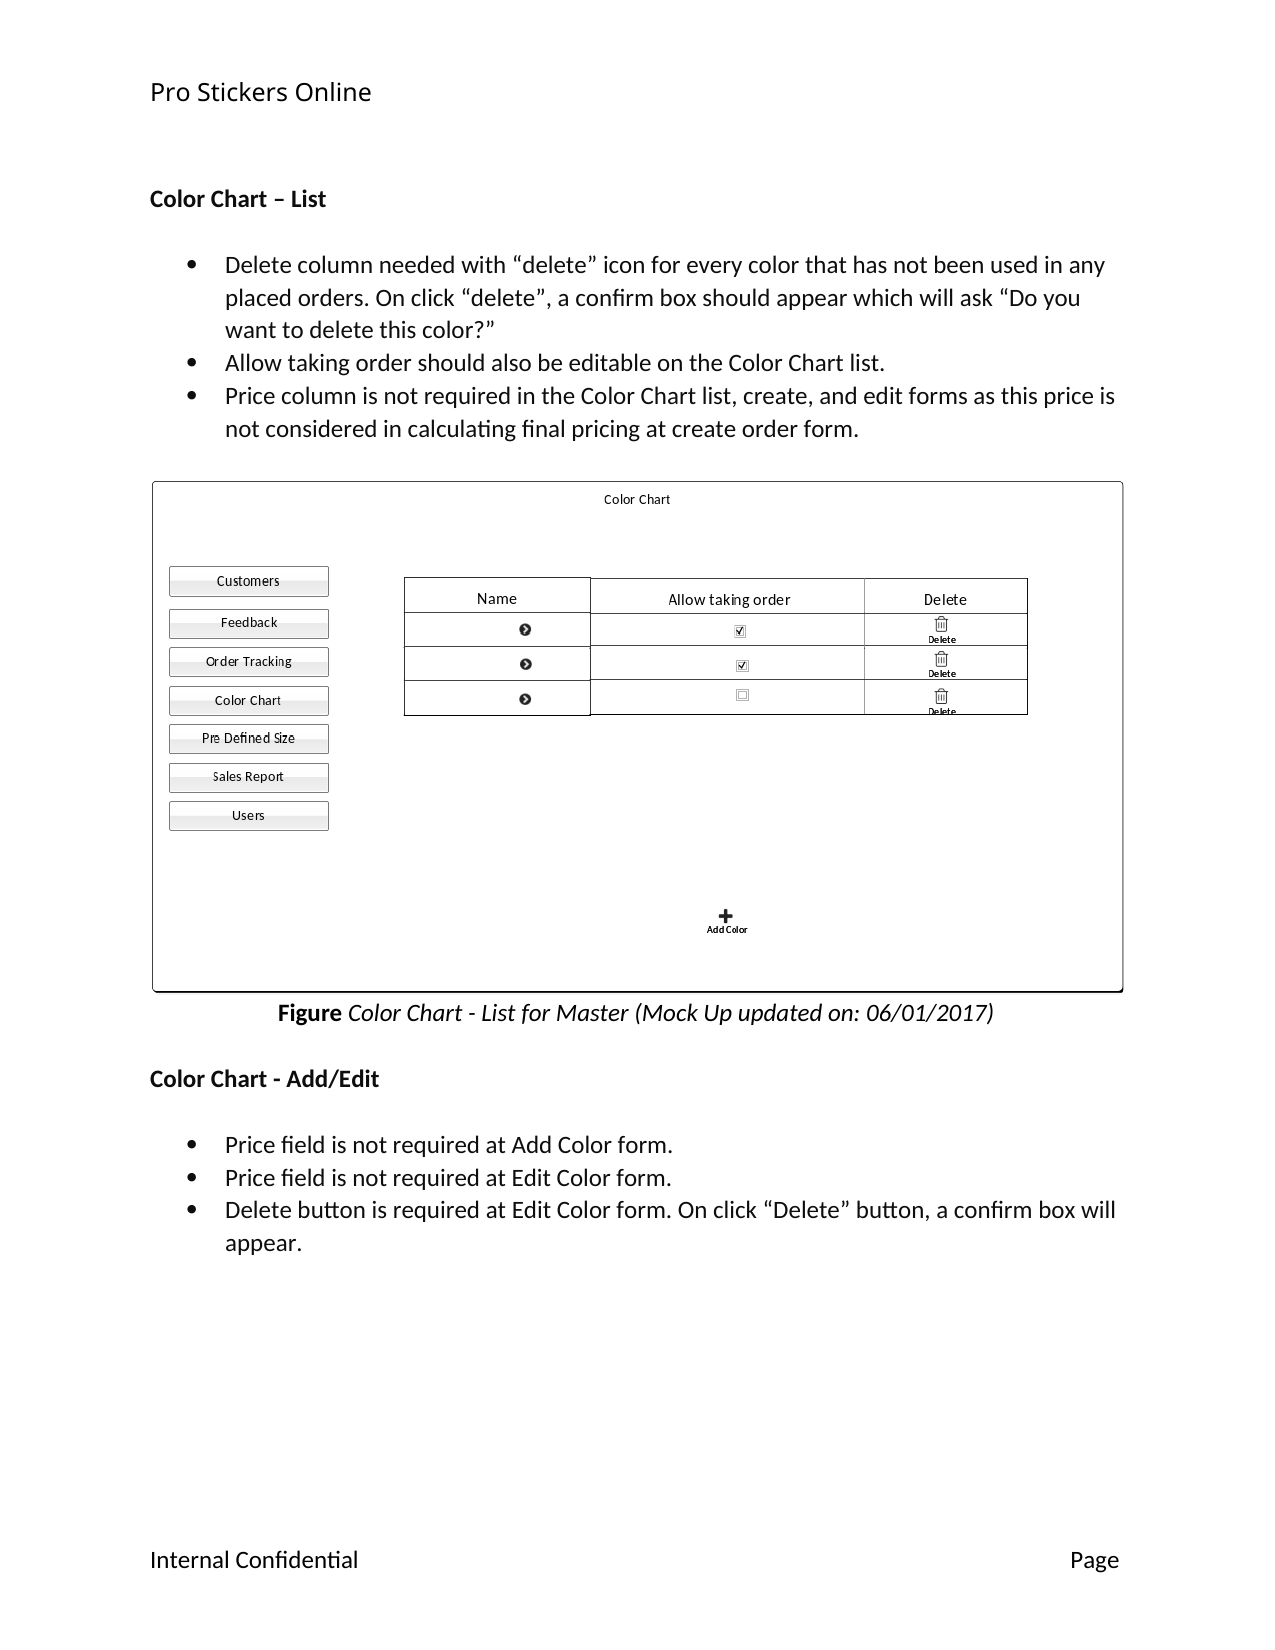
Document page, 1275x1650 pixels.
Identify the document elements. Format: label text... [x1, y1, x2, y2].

list Allow taking order should also be editable on the Color Chart list. [187, 347, 1125, 378]
list Delete column needed with “delete” icon for every color that has not been used in any placed orders. On click “delete”, a confirm box should appear which will ask “Do you want to delete this color?” [187, 249, 1125, 345]
text Color Chart – List [150, 183, 1125, 213]
list Price field is not required at Add Color form. [187, 1129, 1125, 1159]
list Delete button is required at Edit Color form. On click “Delete” button, a confirm box will appear. [187, 1194, 1125, 1258]
text Color Chart - Add/Edit [150, 1063, 1125, 1093]
list Price column is not required in the Color Chart list, create, and edit forms as this price is not considered in calculating final pricing at create order form. [187, 380, 1125, 444]
text Figure Color Chart - List for Master (Mock Up updated on: 06/01/2017) [150, 997, 1125, 1028]
list Price field is not required at Edit Color form. [187, 1162, 1125, 1192]
